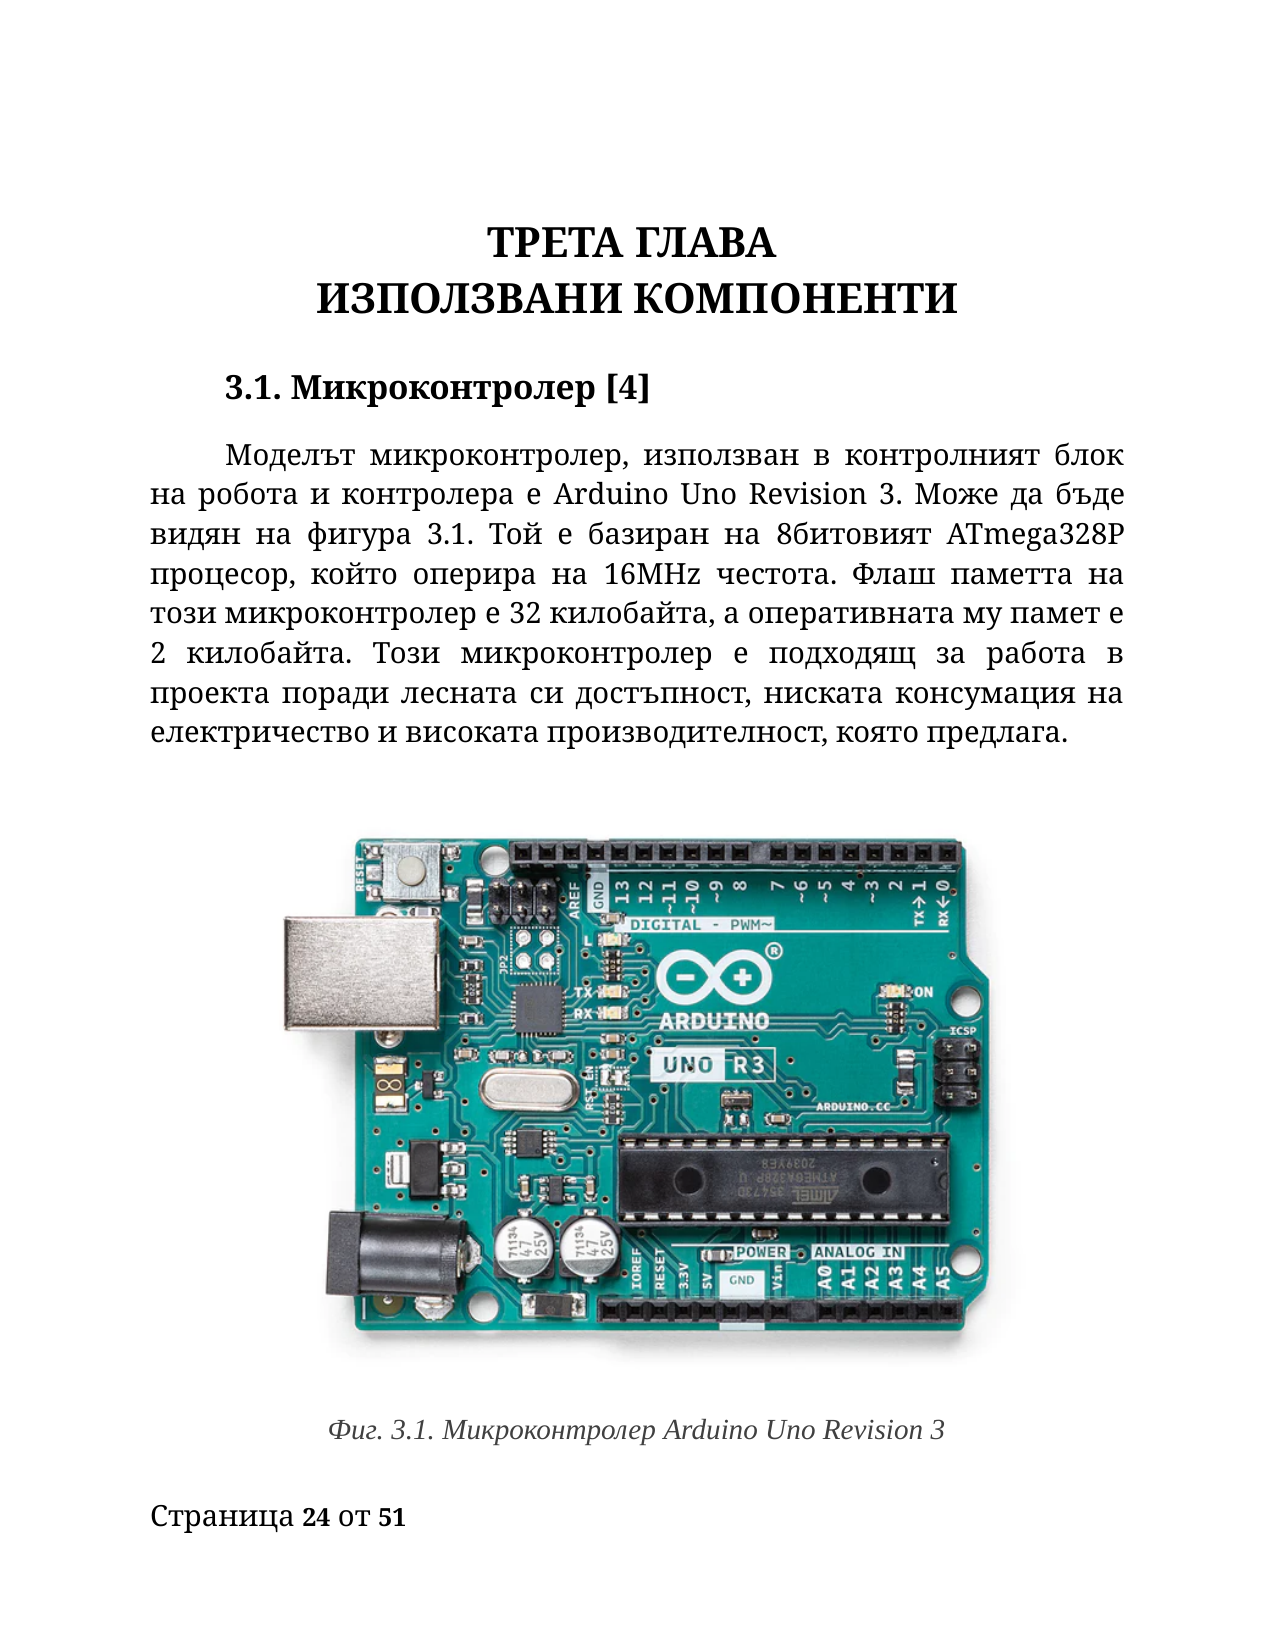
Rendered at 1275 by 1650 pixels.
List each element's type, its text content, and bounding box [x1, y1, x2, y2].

subtitle ТРЕТА ГЛАВА ИЗПОЛЗВАНИ КОМПОНЕНТИ [150, 212, 1125, 326]
picture [244, 791, 1029, 1379]
subtitle 3.1. Микроконтролер [4] [225, 363, 1125, 409]
text Моделът микроконтролер, използван в контролният блок на робота и контролера е Arduino Uno Revision 3. Може да бъде видян на фигура 3.1. Той е базиран на 8битовият ATmega328P процесор, който оперира на 16MHz честота. Флаш паметта на този микроконтролер е 32 килобайта, а оперативната му памет е 2 килобайта. Този микроконтролер е подходящ за работа в проекта поради лесната си достъпност, ниската консумация на електричество и високата производителност, която предлага. [150, 434, 1125, 751]
